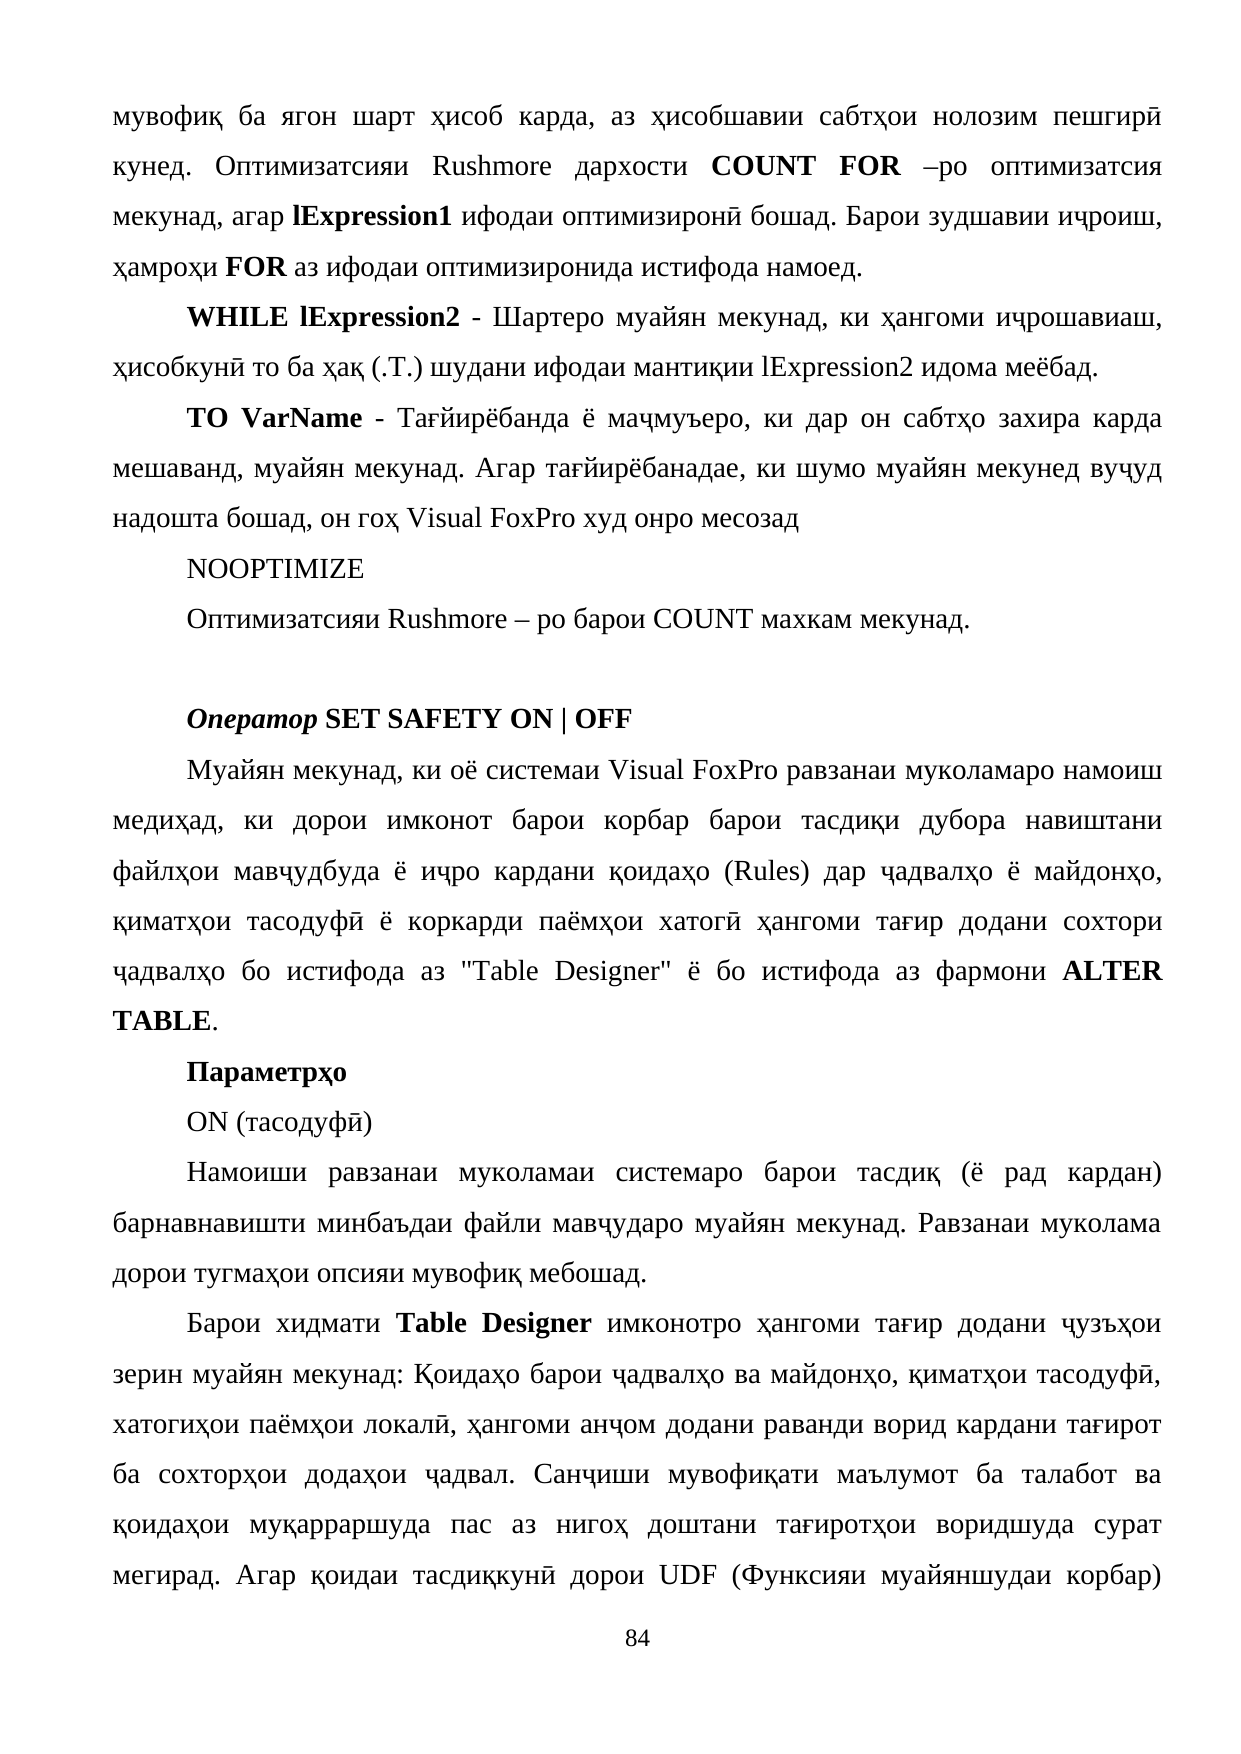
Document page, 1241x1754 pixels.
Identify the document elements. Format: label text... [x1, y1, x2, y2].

text WHILE lExpression2 - Шартеро муайян мекунад, ки ҳангоми иҷрошавиаш, ҳисобкунӣ то ба ҳақ (.T.) шудани ифодаи мантиқии lExpression2 идома меёбад. [112, 299, 1162, 383]
text TO VarName - Тағйирёбанда ё маҷмуъеро, ки дар он сабтҳо захира карда мешаванд, муайян мекунад. Агар тағйирёбанадае, ки шумо муайян мекунед вуҷуд надошта бошад, он гоҳ Visual FoxPro худ онро месозад [112, 400, 1162, 534]
text Параметрҳо [112, 1054, 1162, 1087]
text Оператор SET SAFETY ON | OFF [112, 702, 1162, 735]
text Муайян мекунад, ки оё системаи Visual FoxPro равзанаи муколамаро намоиш медиҳад, ки дорои имконот барои корбар барои тасдиқи дубора навиштани файлҳои мавҷудбуда ё иҷро кардани қоидаҳо (Rules) дар ҷадвалҳо ё майдонҳо, қиматҳои тасодуфӣ ё коркарди паёмҳои хатогӣ ҳангоми тағир додани сохтори ҷадвалҳо бо истифода аз "Table Designer" ё бо истифода аз фармони ALTER TABLE. [112, 752, 1162, 1037]
text ON (тасодуфӣ) [112, 1104, 1162, 1138]
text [112, 98, 1162, 282]
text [112, 1305, 1162, 1591]
text Намоиши равзанаи муколамаи системаро барои тасдиқ (ё рад кардан) барнавнавишти минбаъдаи файли мавҷударо муайян мекунад. Равзанаи муколама дорои тугмаҳои опсияи мувофиқ мебошад. [112, 1154, 1162, 1289]
text Oптимизатсияи Rushmore – ро барои COUNT махкам мекунад. [112, 601, 1162, 634]
text NOOPTIMIZE [112, 551, 1162, 584]
